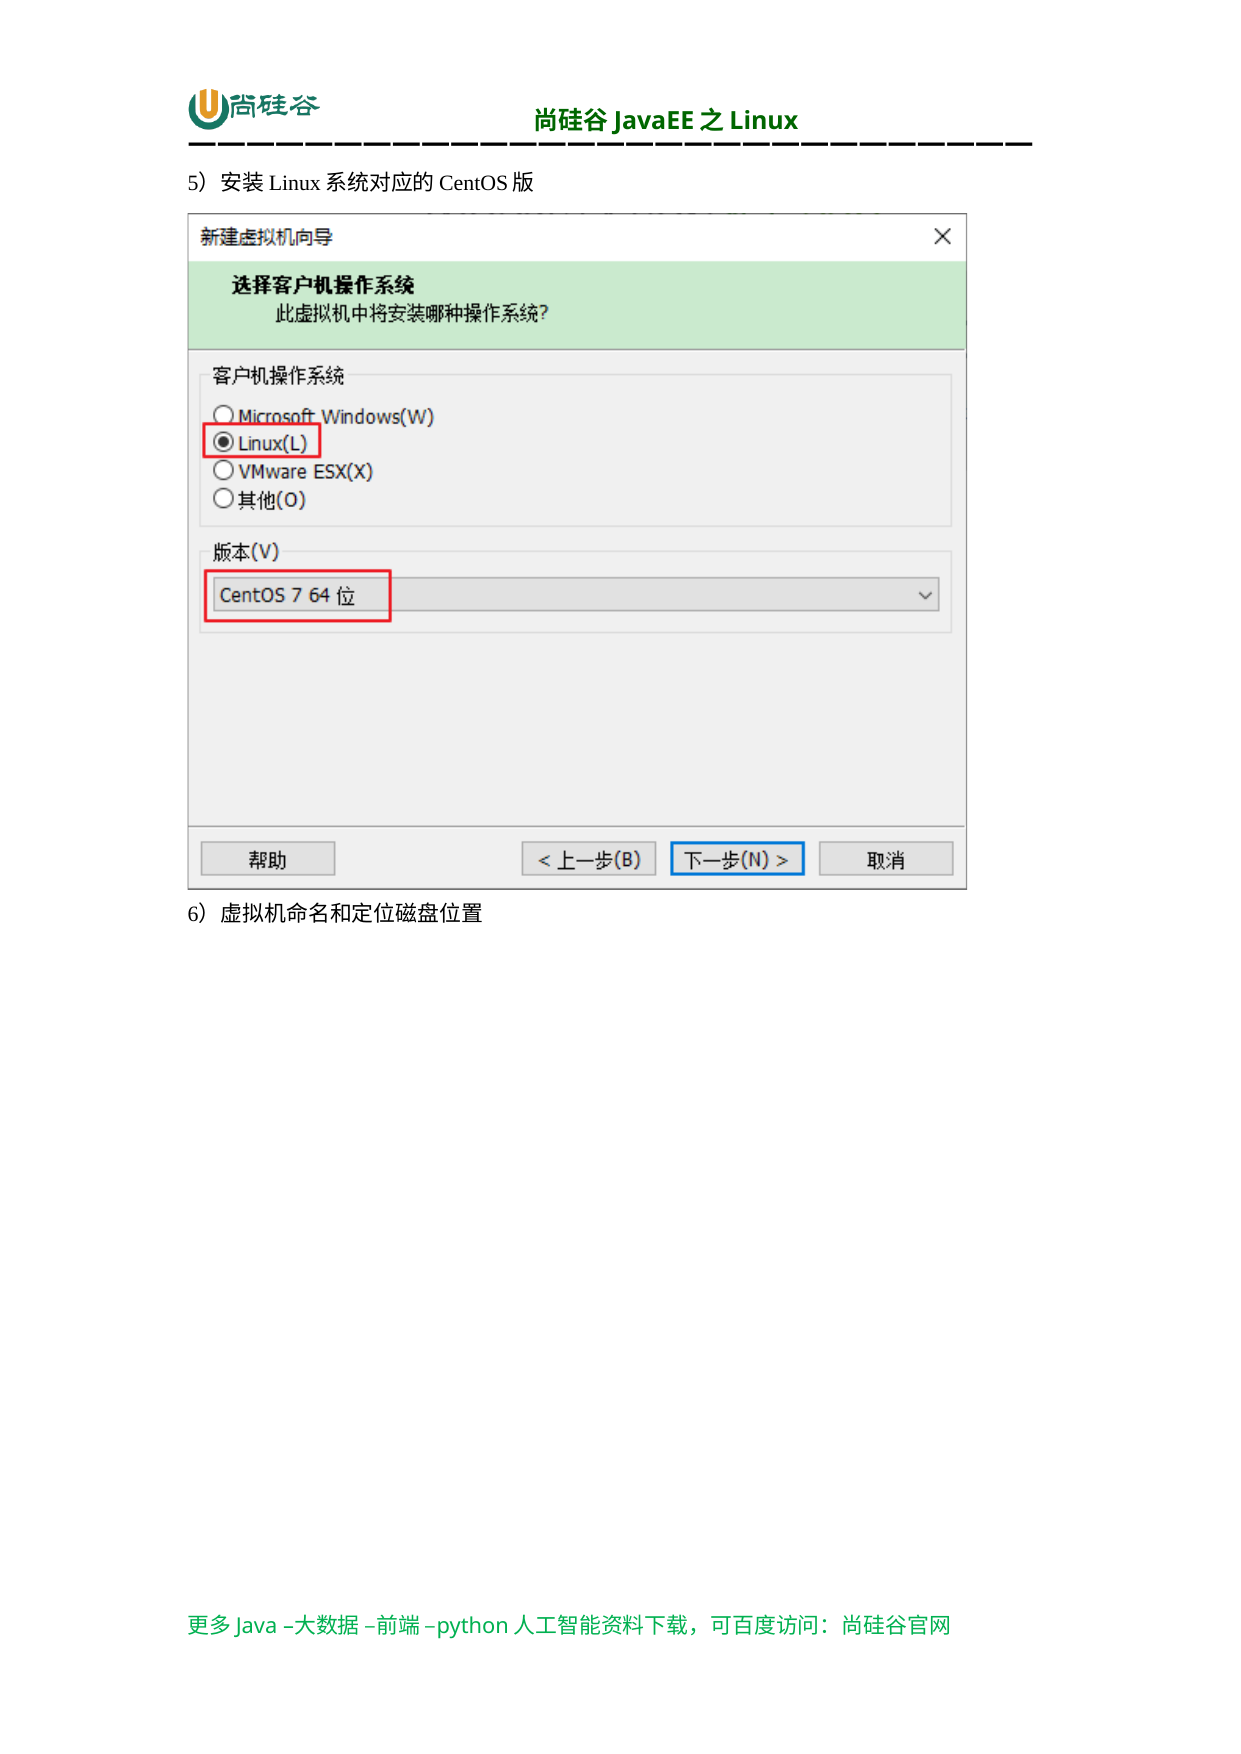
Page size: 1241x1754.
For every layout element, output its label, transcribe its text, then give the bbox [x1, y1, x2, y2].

picture [187, 88, 320, 130]
text 5）安装Linux系统对应的CentOS版 [187, 165, 1053, 197]
picture [187, 213, 968, 890]
text 6）虚拟机命名和定位磁盘位置 [187, 896, 1053, 928]
